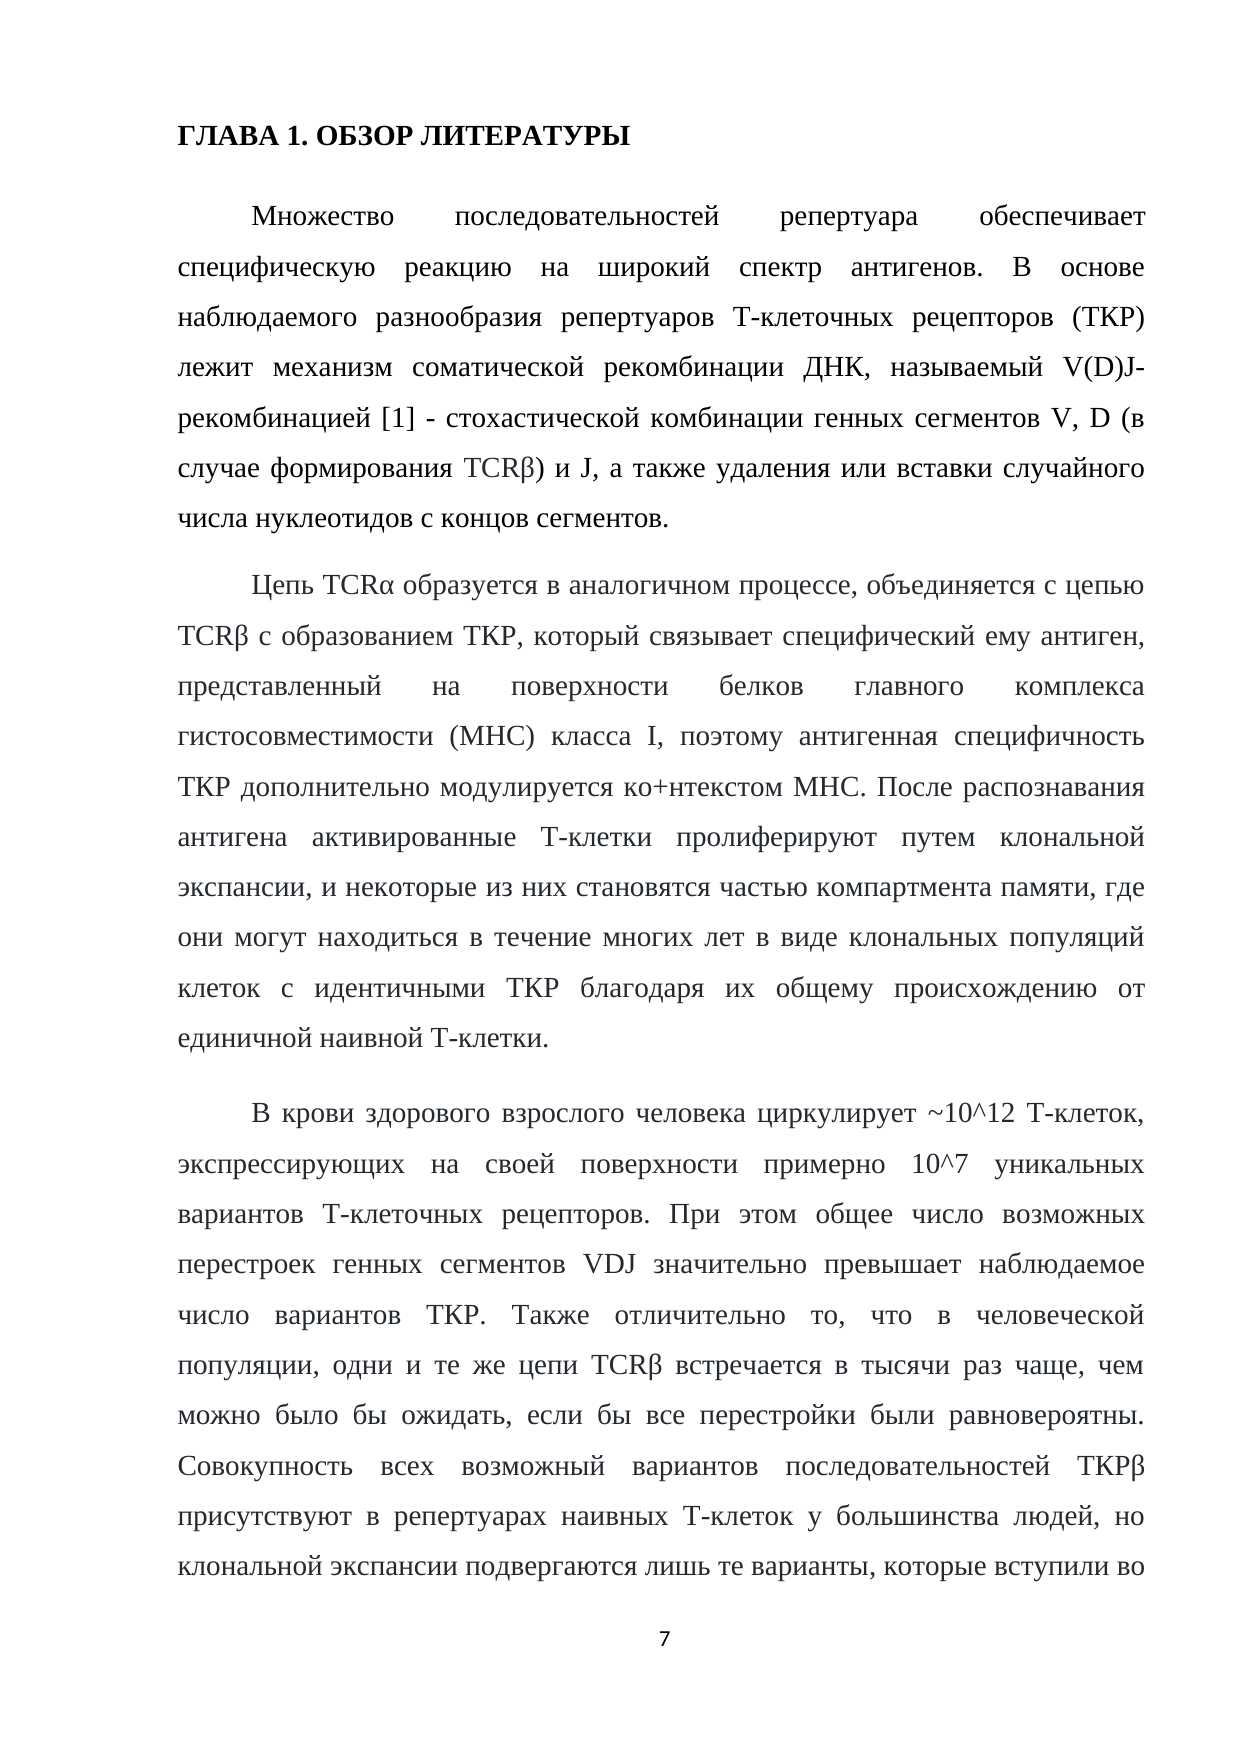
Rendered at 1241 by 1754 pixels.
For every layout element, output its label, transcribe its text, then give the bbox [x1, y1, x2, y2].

text Цепь TCRα образуется в аналогичном процессе, объединяется с цепью TCRβ с образованием ТКР, который связывает специфический ему антиген, представленный на поверхности белков главного комплекса гистосовместимости (MHC) класса I, поэтому антигенная специфичность ТКР дополнительно модулируется ко+нтекстом MHC. После распознавания антигена активированные Т-клетки пролиферируют путем клональной экспансии, и некоторые из них становятся частью компартмента памяти, где они могут находиться в течение многих лет в виде клональных популяций клеток с идентичными ТКР благодаря их общему происхождению от единичной наивной Т-клетки. [177, 567, 1146, 1054]
subtitle ГЛАВА 1. ОБЗОР ЛИТЕРАТУРЫ [177, 118, 1152, 152]
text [177, 1096, 1146, 1582]
text Множество последовательностей репертуара обеспечивает специфическую реакцию на широкий спектр антигенов. В основе наблюдаемого разнообразия репертуаров Т-клеточных рецепторов (ТКР) лежит механизм соматической рекомбинации ДНК, называемый V(D)J-рекомбинацией [1] - стохастической комбинации генных сегментов V, D (в случае формирования TCRβ) и J, а также удаления или вставки случайного числа нуклеотидов с концов сегментов. [177, 198, 1146, 534]
